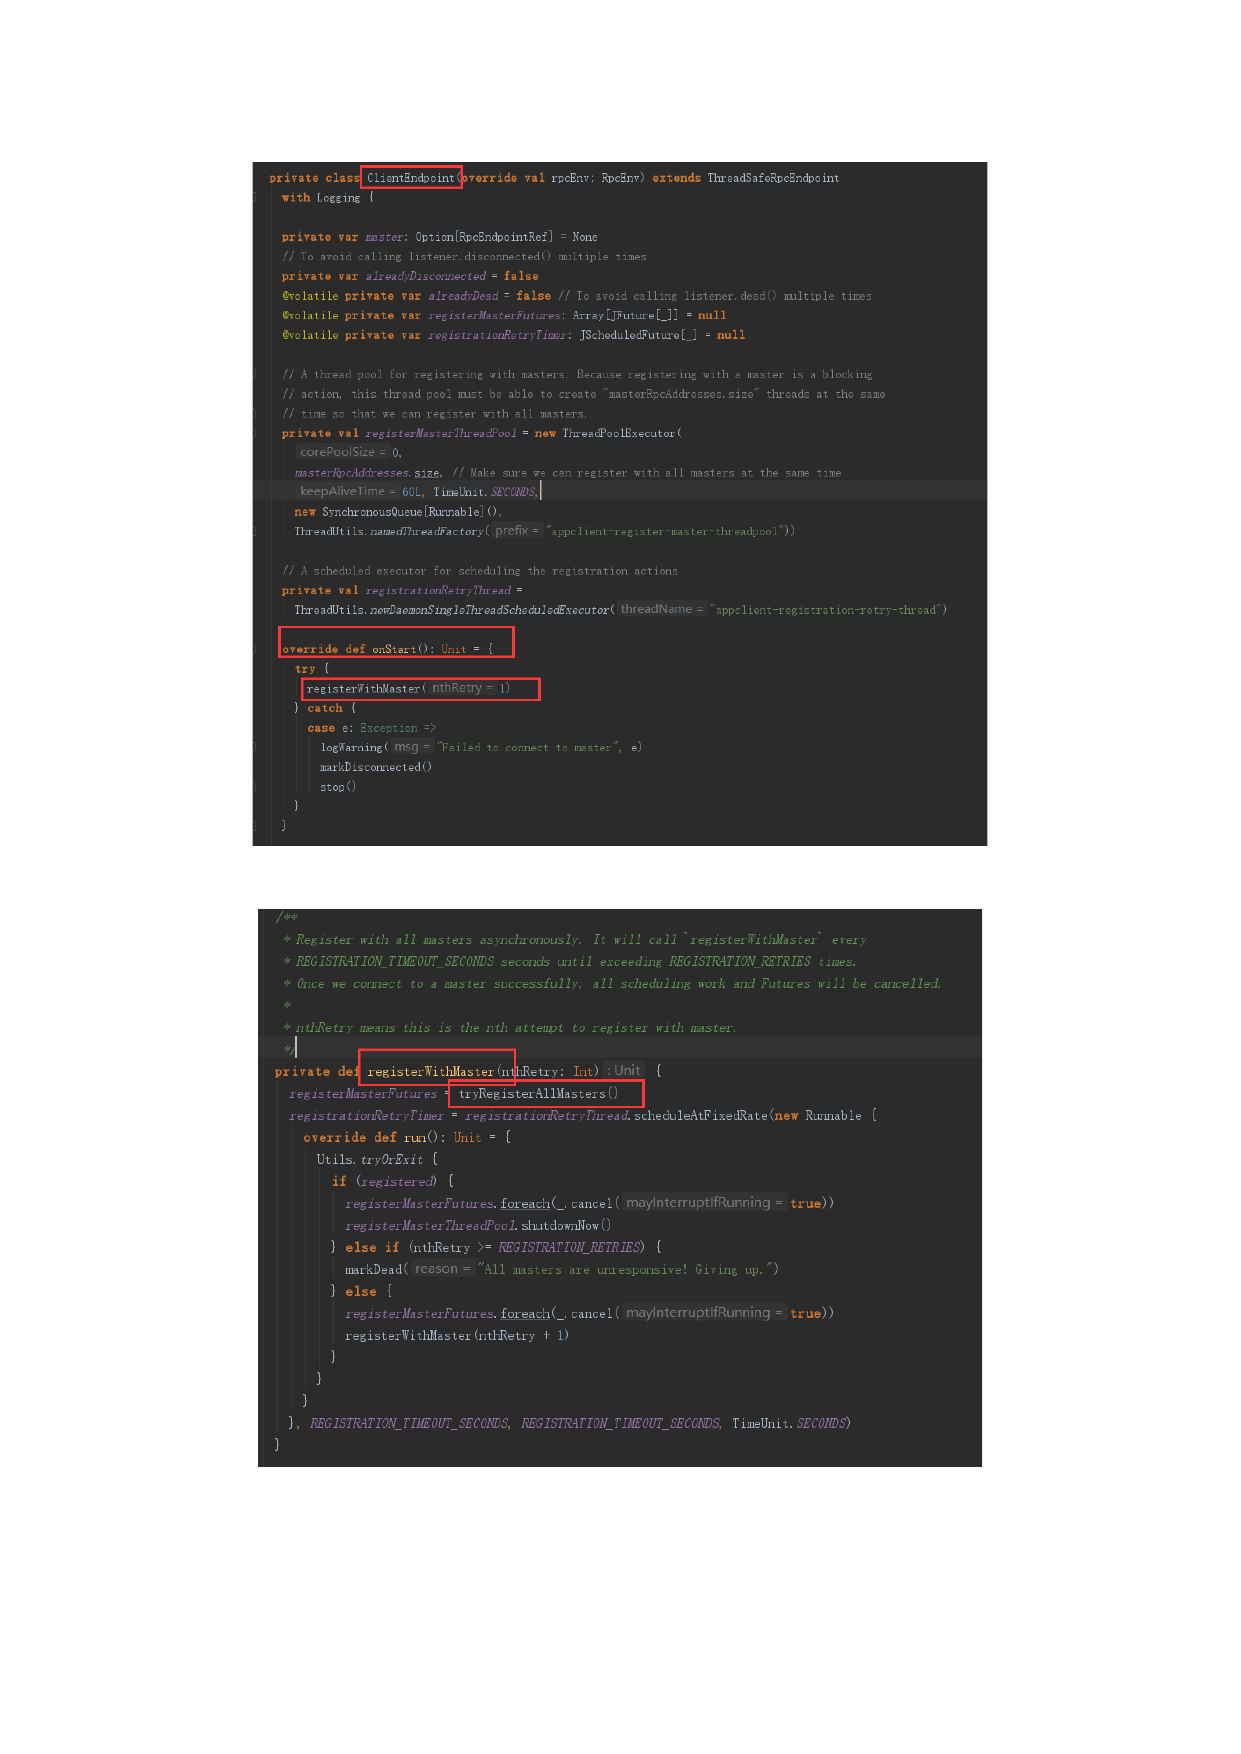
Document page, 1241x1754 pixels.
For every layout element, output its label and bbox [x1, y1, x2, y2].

picture [258, 909, 983, 1467]
picture [252, 162, 988, 846]
